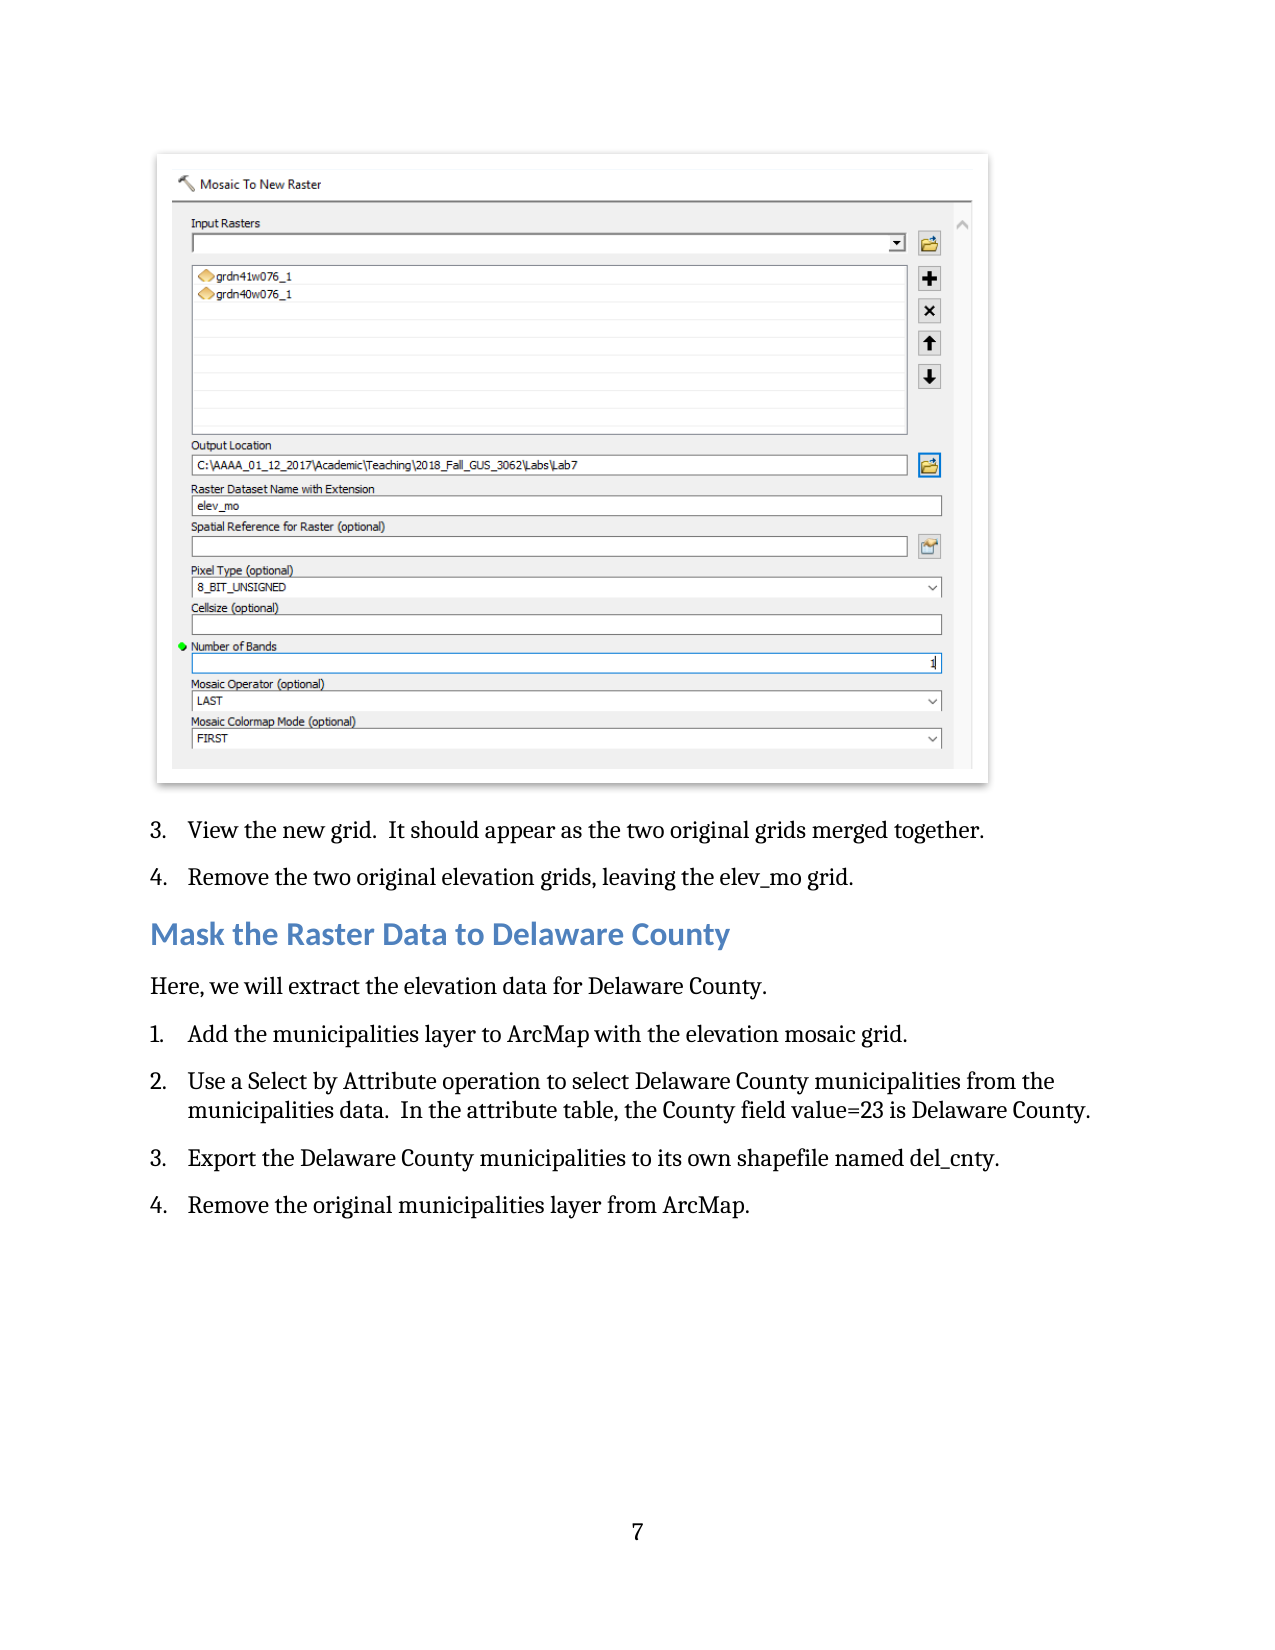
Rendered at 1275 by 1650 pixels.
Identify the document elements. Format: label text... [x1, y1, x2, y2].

list Export the Delaware County municipalities to its own shapefile named del_cnty. [150, 1143, 1125, 1172]
subtitle Mask the Raster Data to Delaware County [150, 913, 1125, 953]
list Remove the original municipalities layer from ArcMap. [150, 1191, 1125, 1220]
list Use a Select by Attribute operation to select Delaware County municipalities from the municipalities data. In the attribute table, the County field value=23 is Delaware County. [150, 1067, 1125, 1125]
list Remove the two original elevation grids, leaving the elev_mo grid. [150, 863, 1125, 892]
text Here, we will extract the elevation data for Delaware County. [150, 972, 1125, 1001]
list Add the municipalities layer to ArcMap with the elevation mosaic grid. [150, 1020, 1125, 1048]
picture [172, 169, 973, 769]
list View the new grid. It should appear as the two original grids merged together. [150, 816, 1125, 844]
